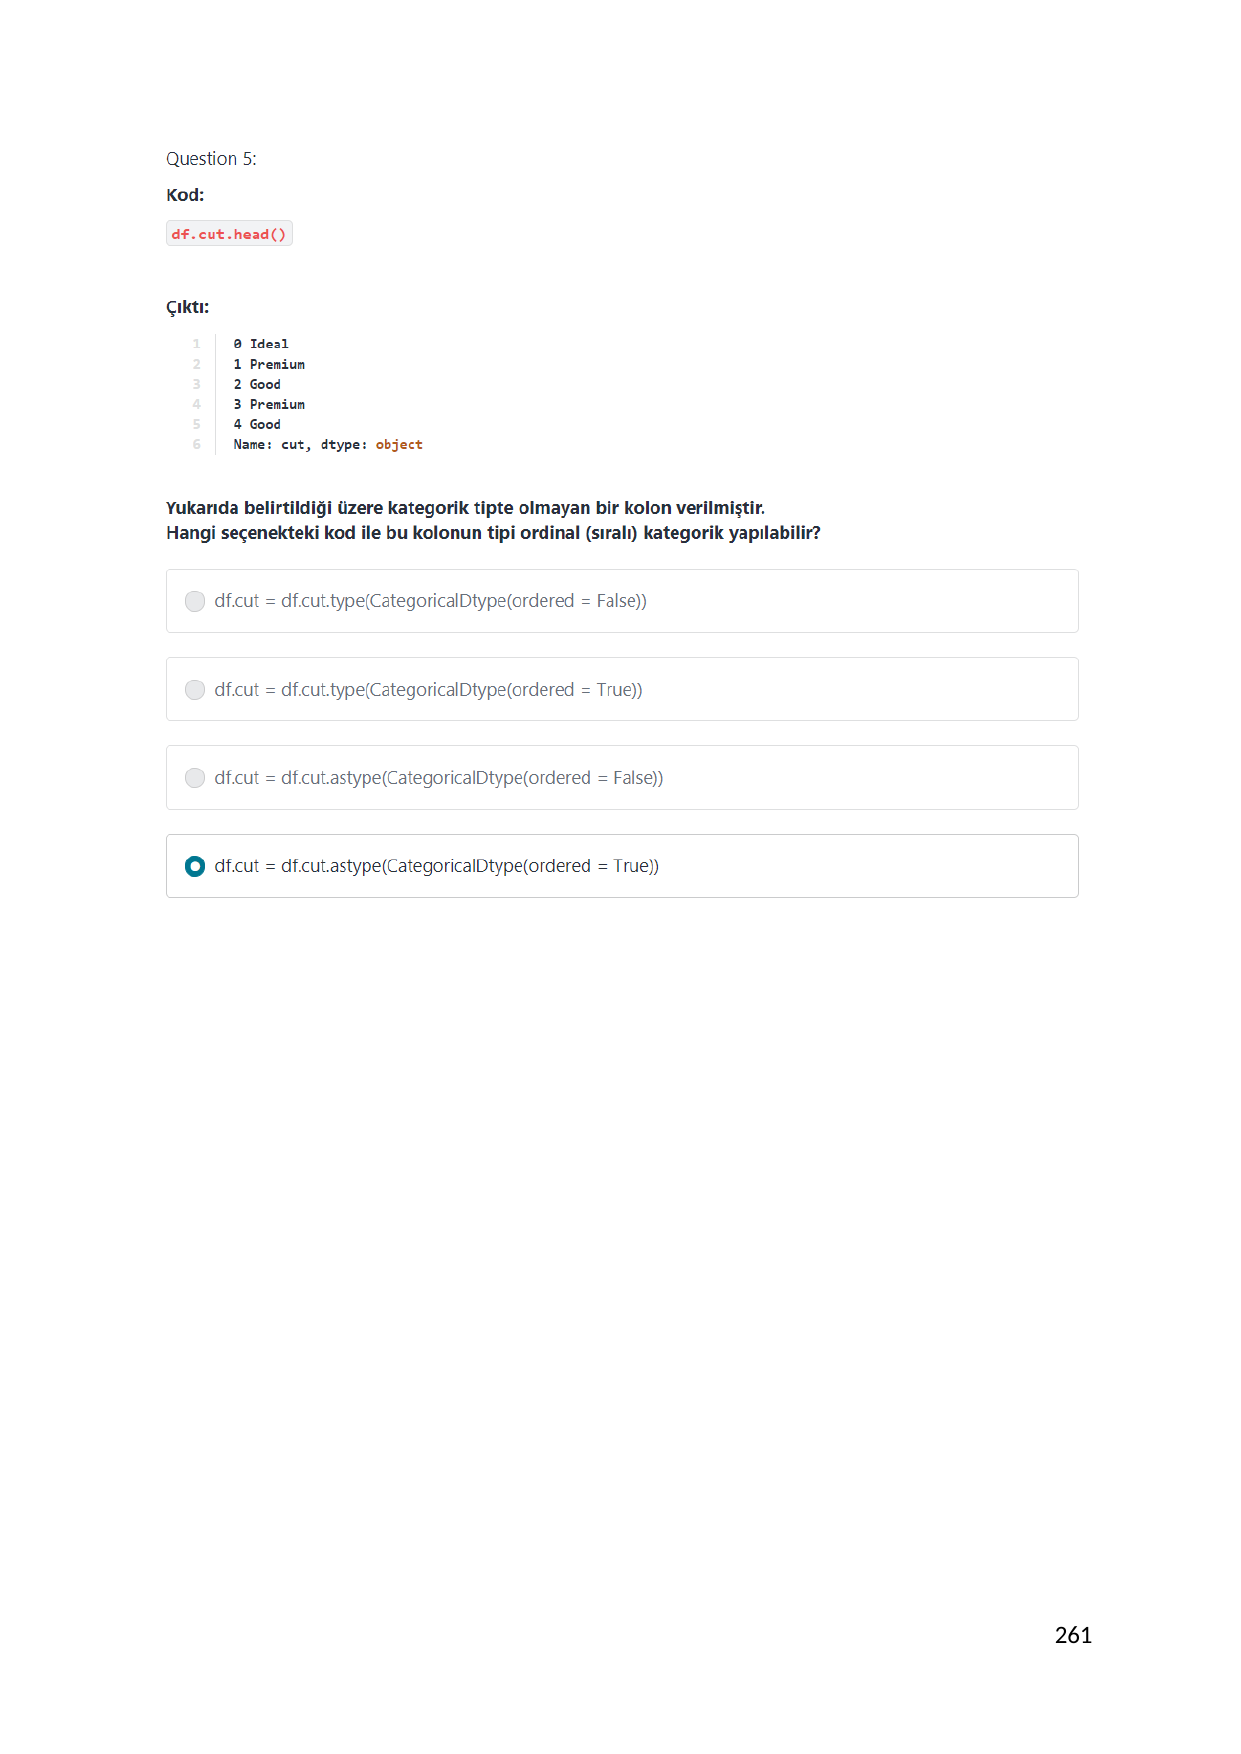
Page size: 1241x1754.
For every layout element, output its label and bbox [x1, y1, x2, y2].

picture [147, 147, 1093, 904]
